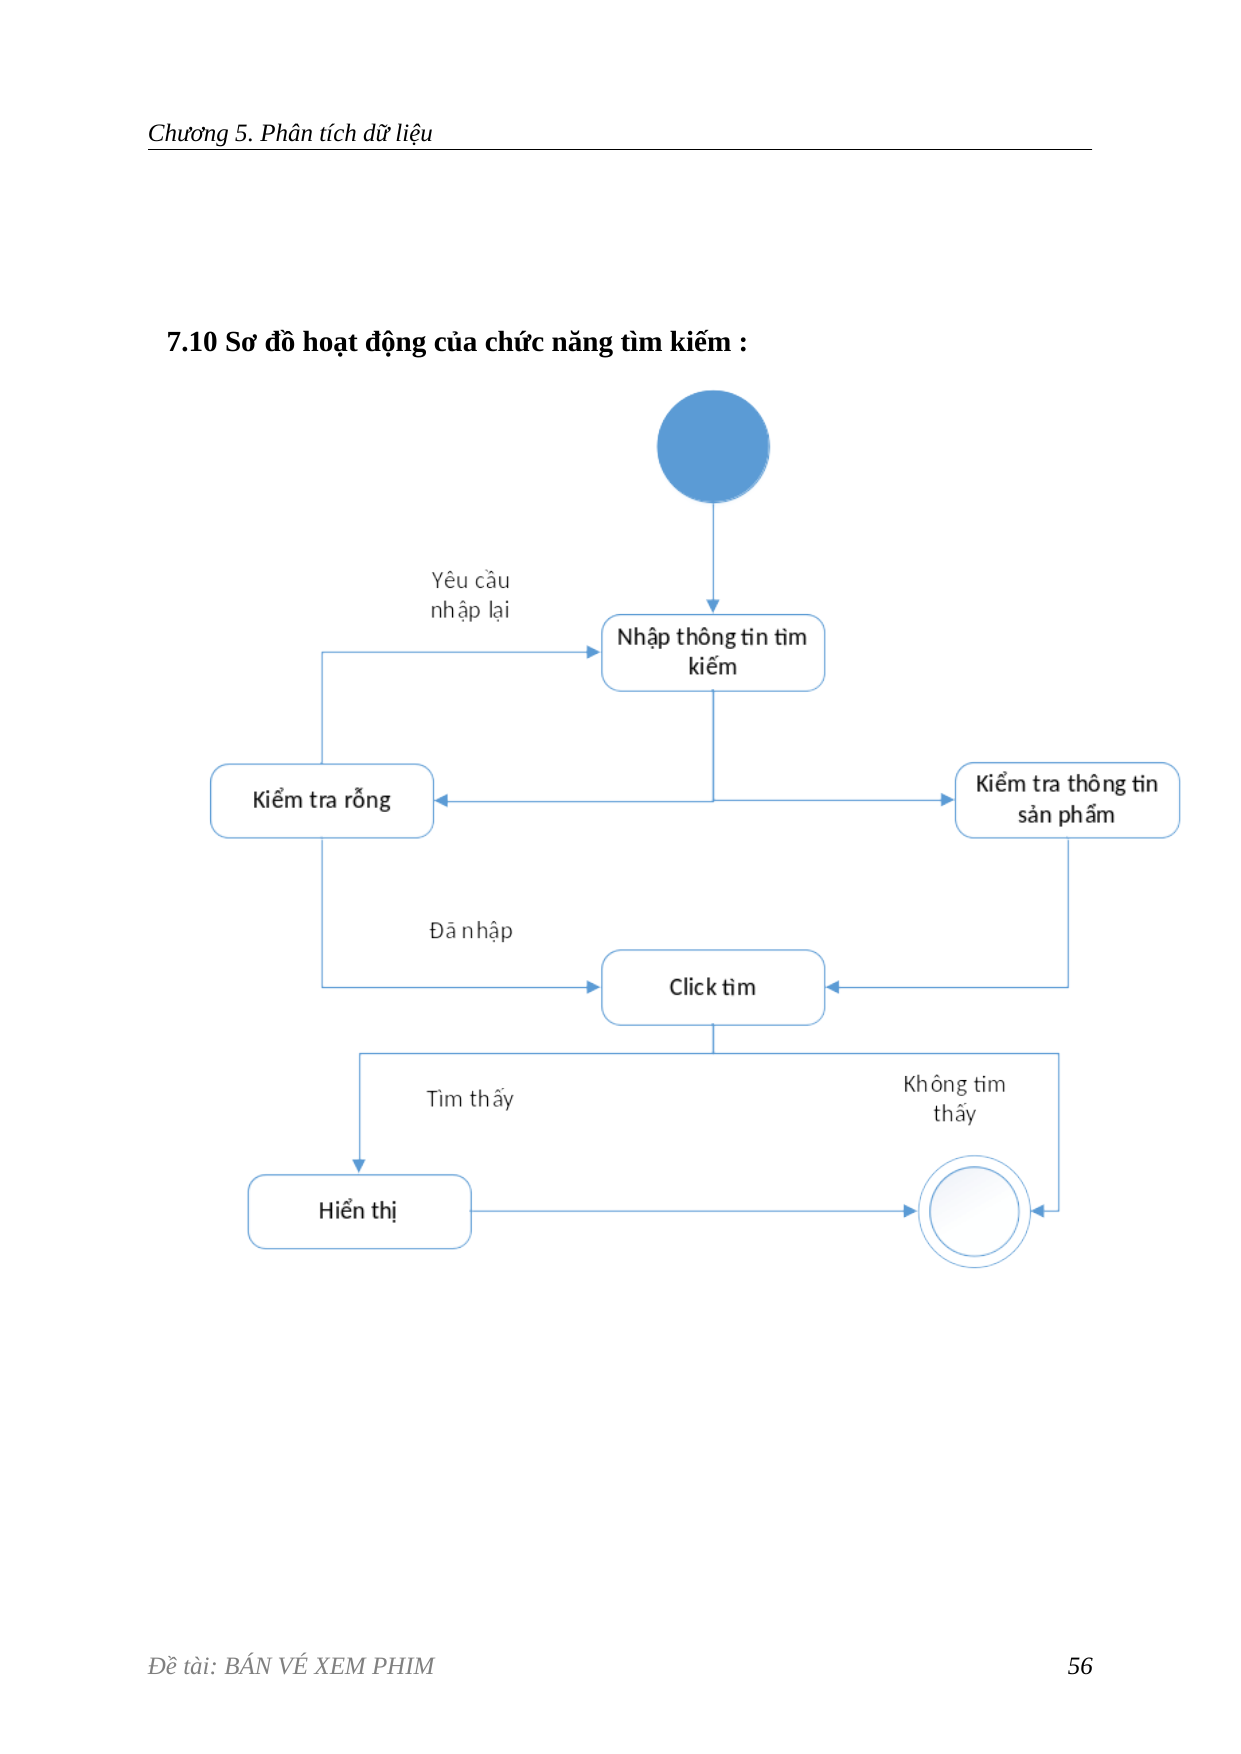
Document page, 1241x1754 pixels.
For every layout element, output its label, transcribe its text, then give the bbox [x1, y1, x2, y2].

subtitle Sơ đồ hoạt động của chức năng tìm kiếm : [166, 315, 1092, 361]
